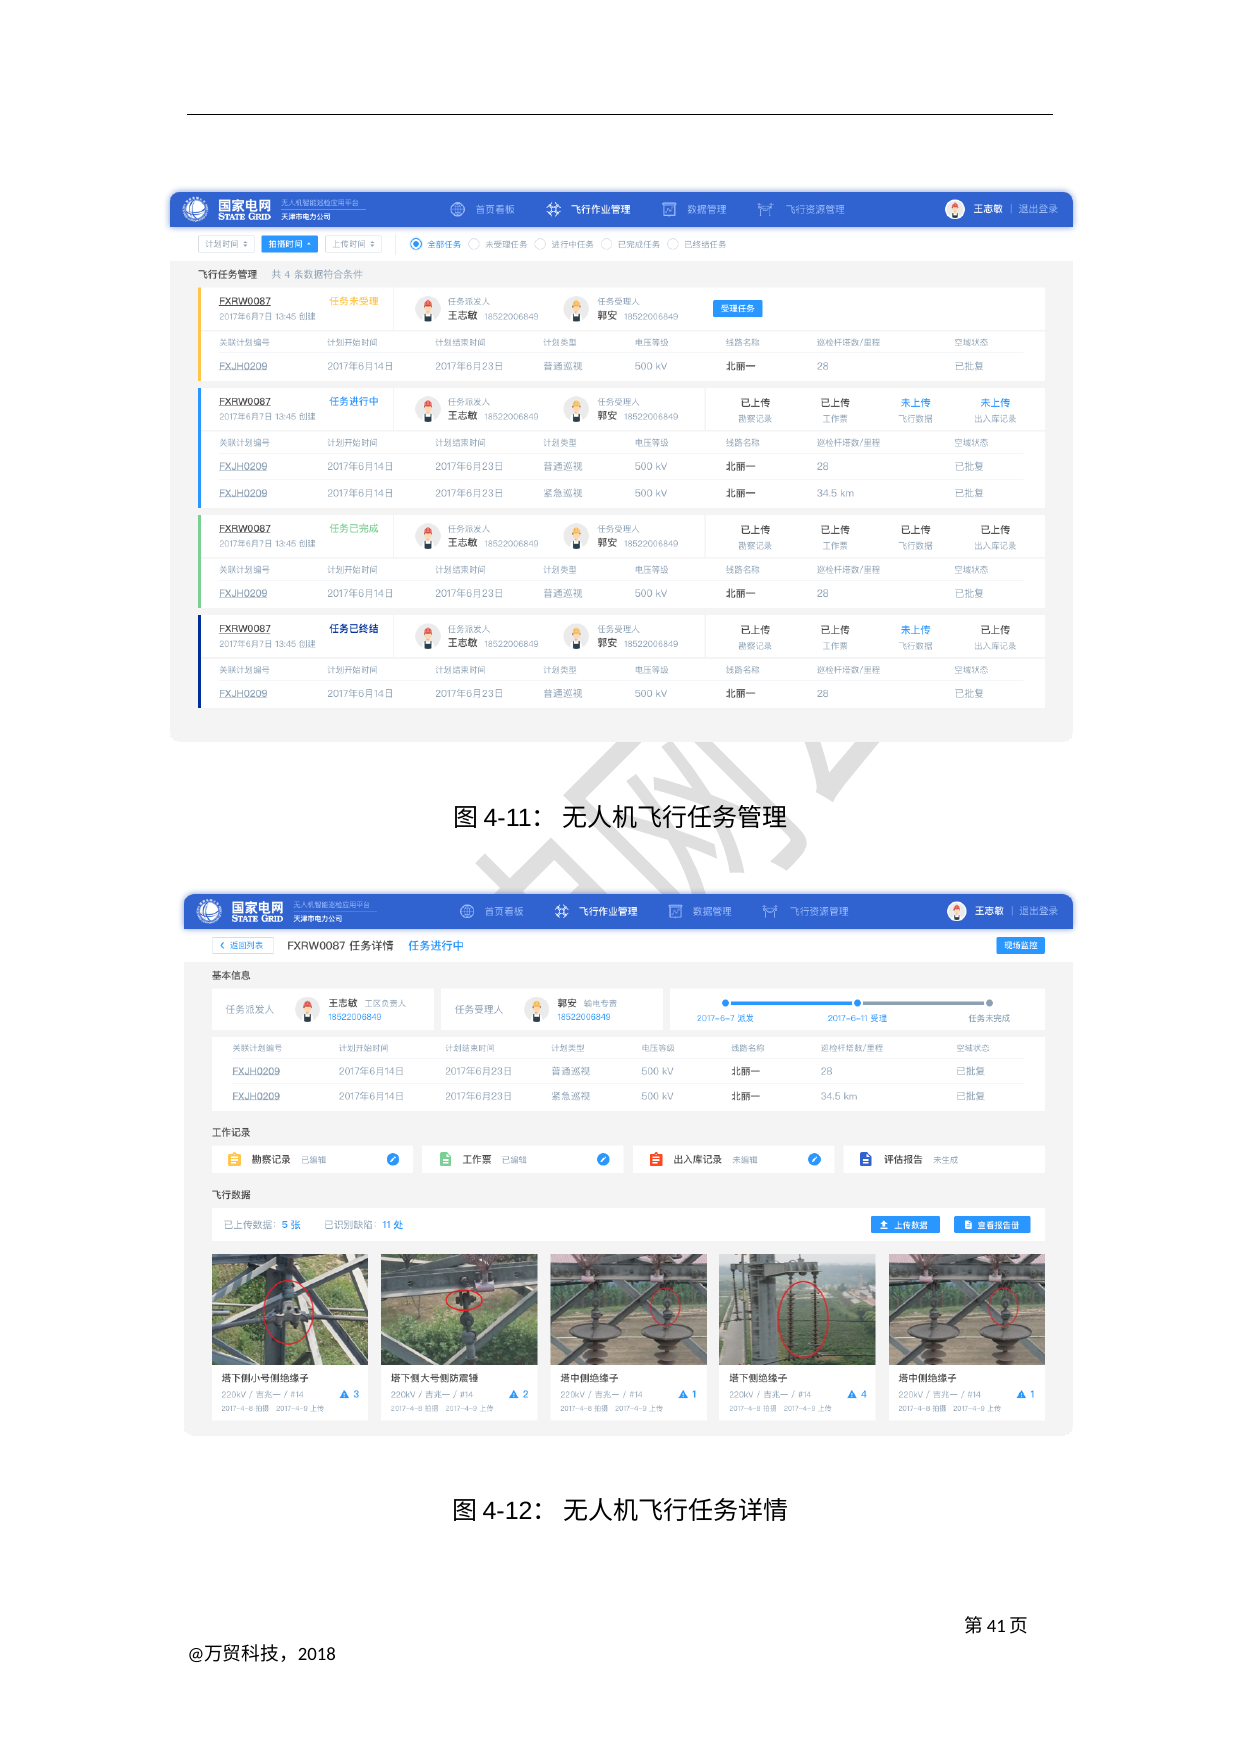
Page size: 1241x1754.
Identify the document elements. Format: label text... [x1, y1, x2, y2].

text 图4-11： 无人机飞行任务管理 [187, 798, 1053, 834]
text 图4-12： 无人机飞行任务详情 [187, 1491, 1053, 1527]
picture [113, 150, 1129, 784]
picture [128, 852, 1128, 1477]
